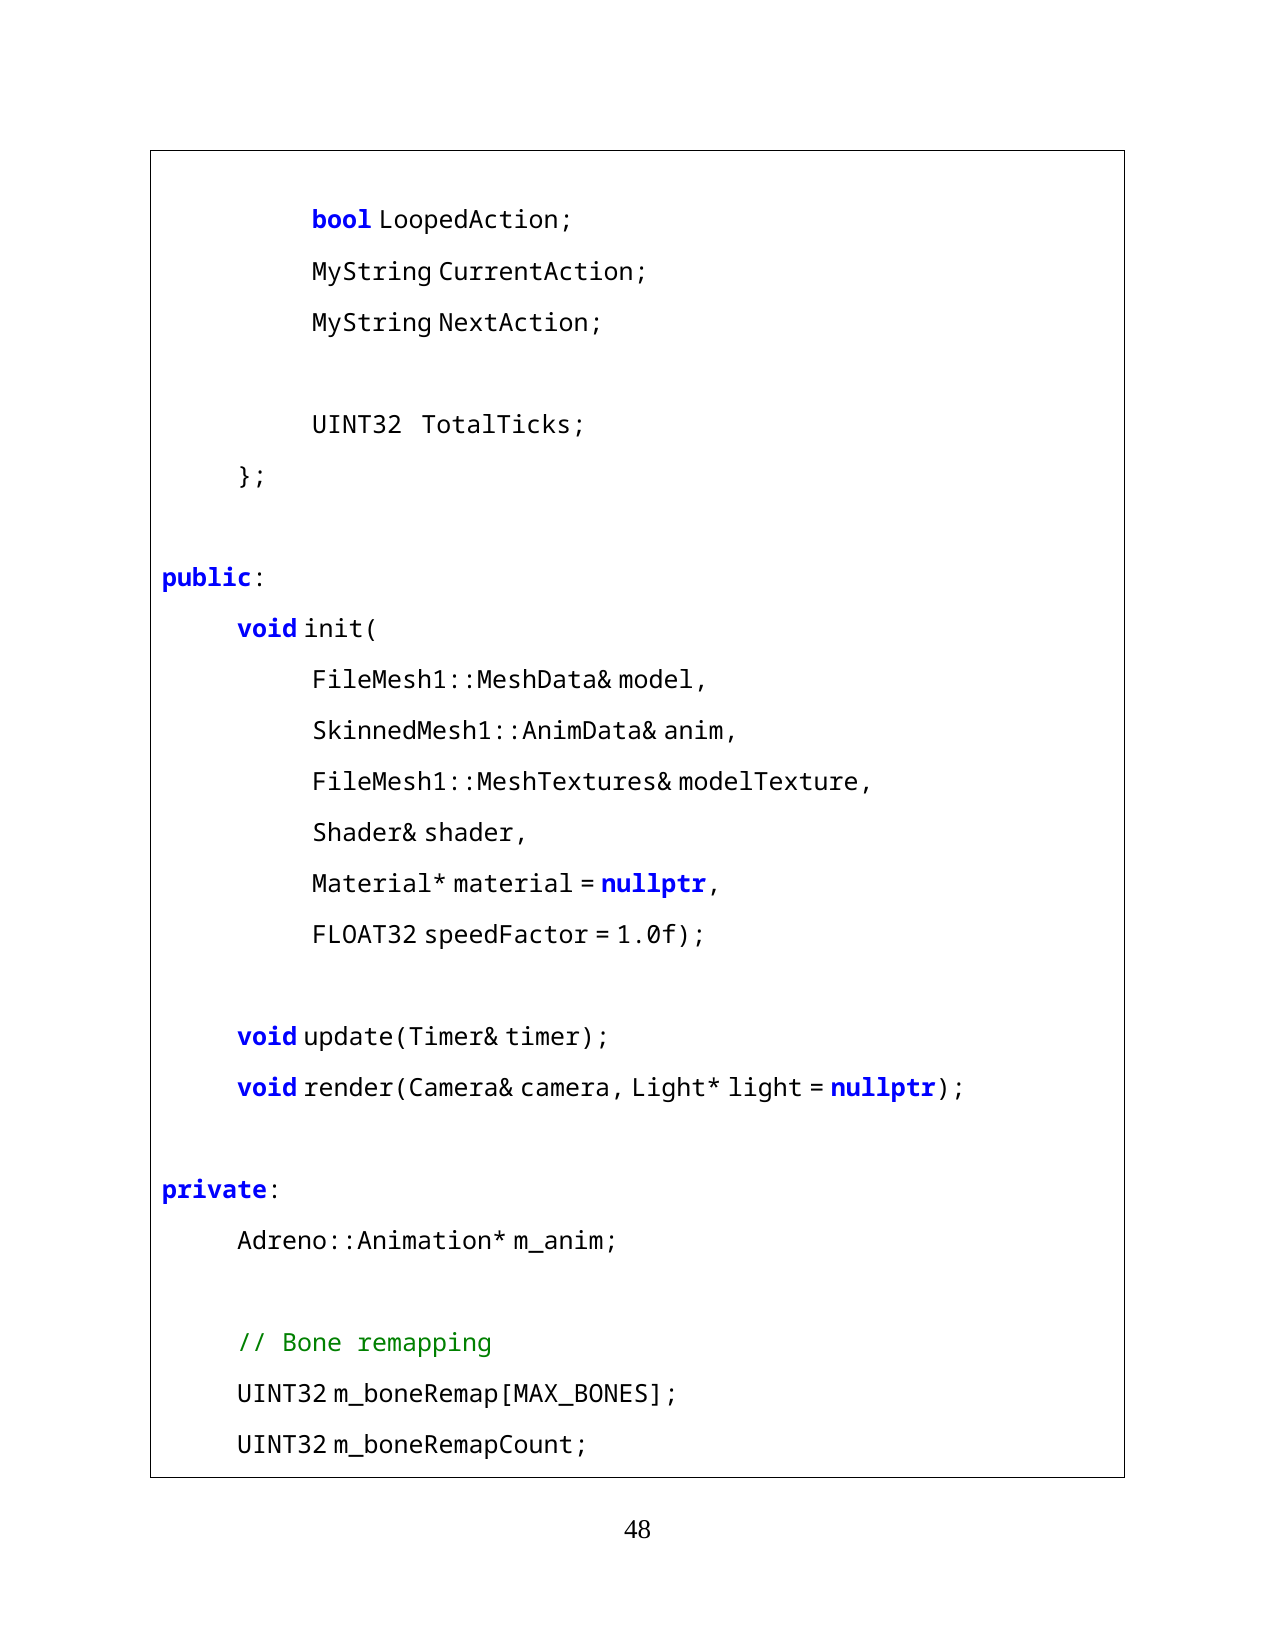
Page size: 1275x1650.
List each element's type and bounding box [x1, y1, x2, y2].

table_header [151, 151, 1124, 1477]
